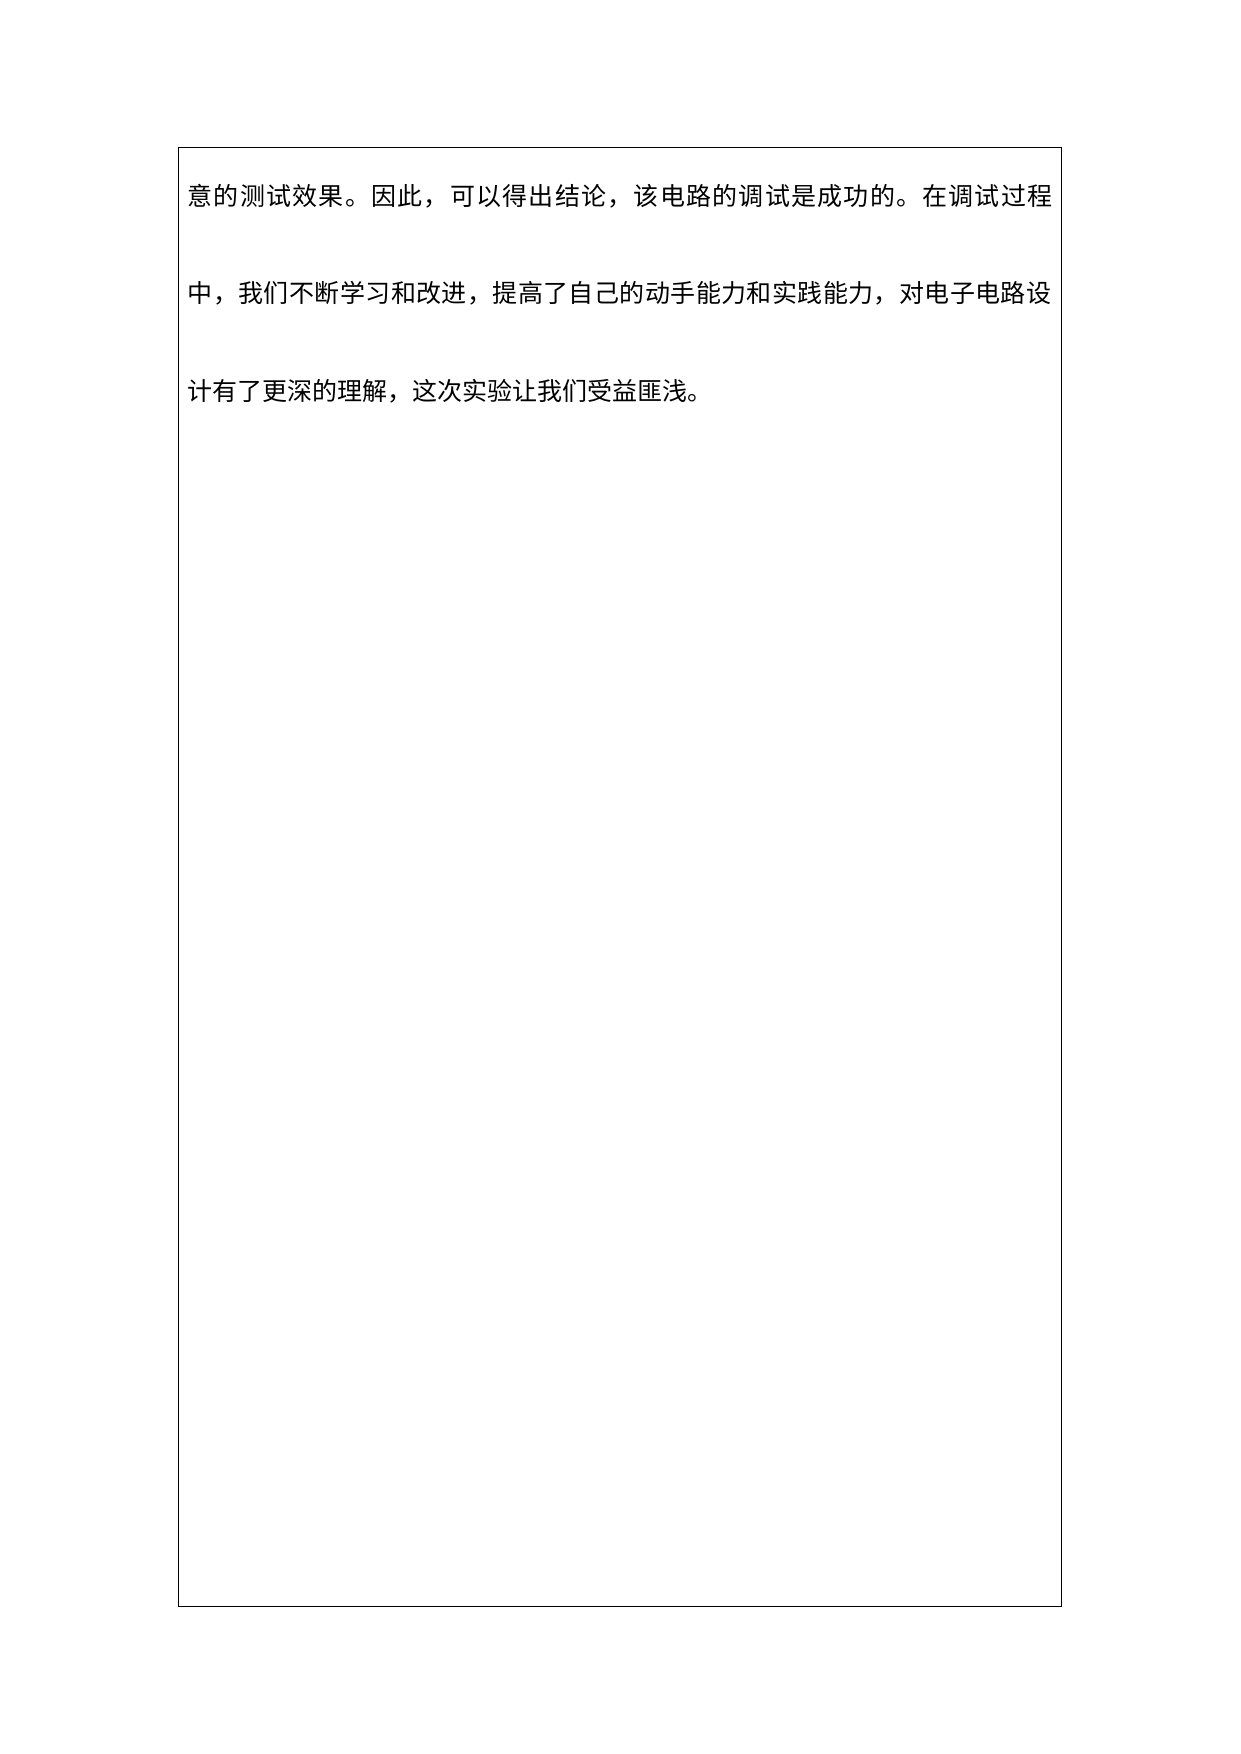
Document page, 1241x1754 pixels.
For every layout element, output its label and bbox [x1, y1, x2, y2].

text [187, 162, 1053, 422]
